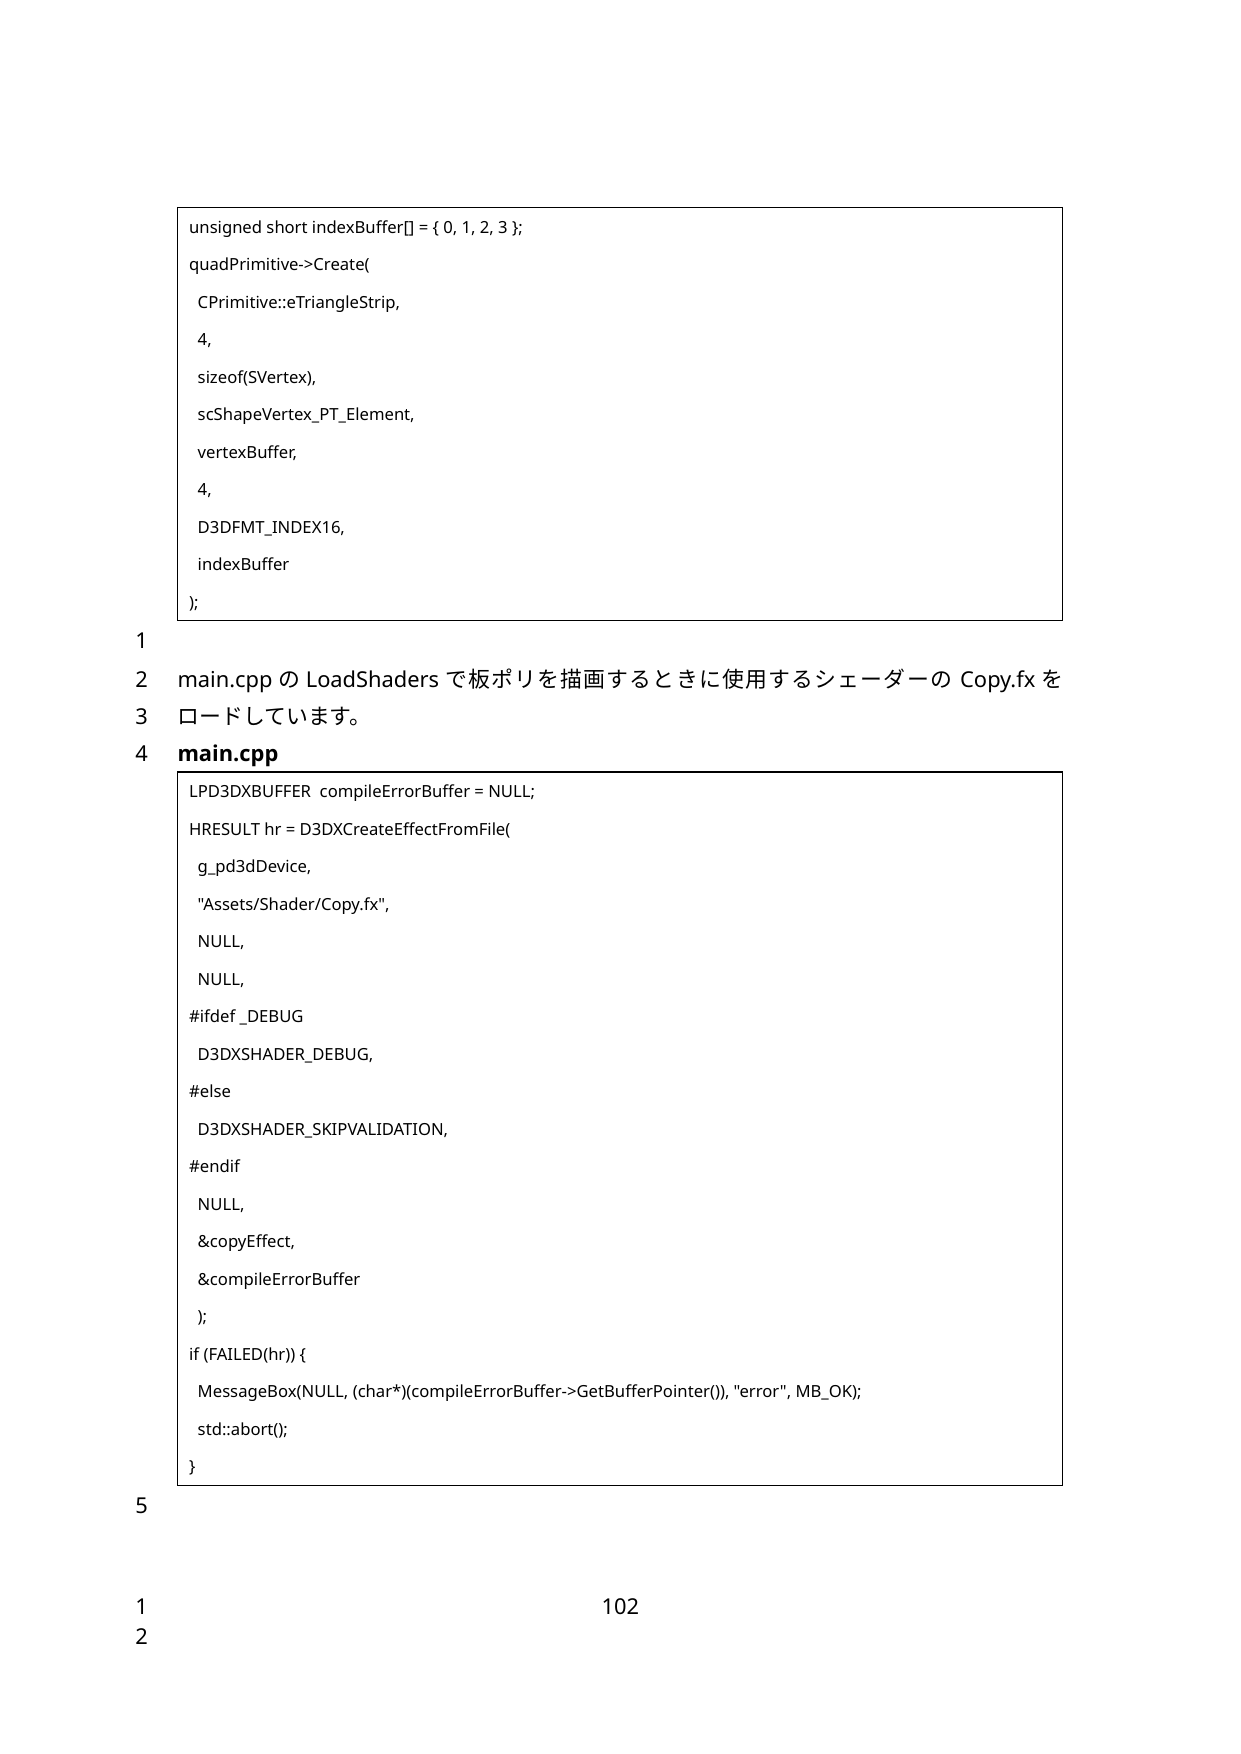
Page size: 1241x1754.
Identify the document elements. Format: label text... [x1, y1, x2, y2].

table_header LPD3DXBUFFER compileErrorBuffer = NULL; HRESULT hr = D3DXCreateEffectFromFile( g_pd3dDevice, "Assets/Shader/Copy.fx", NULL, NULL, #ifdef _DEBUG D3DXSHADER_DEBUG, #else D3DXSHADER_SKIPVALIDATION, #endif NULL, &copyEffect, &compileErrorBuffer ); if (FAILED(hr)) { MessageBox(NULL, (char*)(compileErrorBuffer->GetBufferPointer()), "error", MB_OK); std::abort(); } [178, 773, 1062, 1485]
text main.cppのLoadShadersで板ポリを描画するときに使用するシェーダーのCopy.fxをロードしています。 [177, 659, 1063, 734]
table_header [178, 208, 1062, 620]
text main.cpp [177, 734, 1063, 771]
